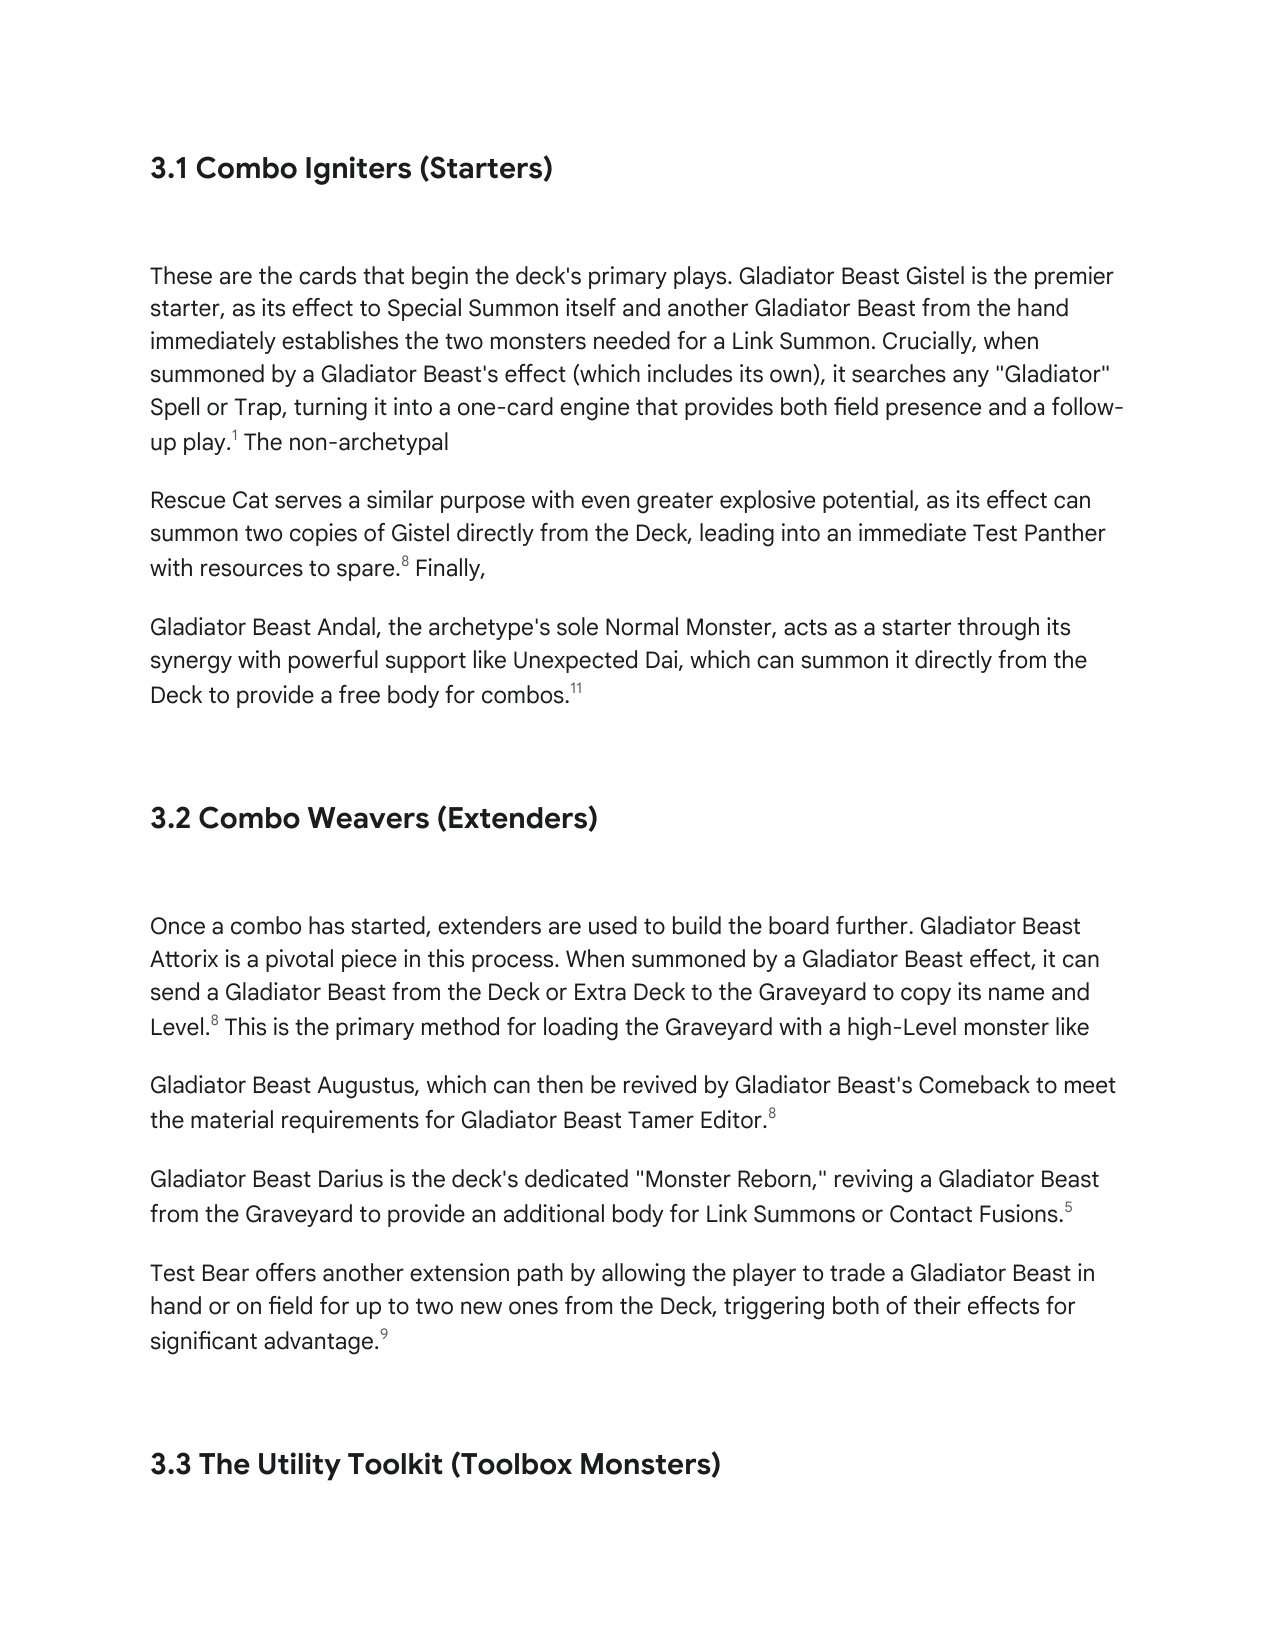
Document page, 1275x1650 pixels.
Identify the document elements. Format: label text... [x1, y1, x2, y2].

text Gladiator Beast Andal, the archetype's sole Normal Monster, acts as a starter through its synergy with powerful support like Unexpected Dai, which can summon it directly from the Deck to provide a free body for combos.11 [150, 613, 1125, 710]
subtitle 3.1 Combo Igniters (Starters) [150, 150, 1125, 187]
text These are the cards that begin the deck's primary plays. Gladiator Beast Gistel is the premier starter, as its effect to Special Summon itself and another Gladiator Beast from the hand immediately establishes the two monsters needed for a Link Summon. Crucially, when summoned by a Gladiator Beast's effect (which includes its own), it searches any "Gladiator" Spell or Trap, turning it into a one-card engine that provides both field presence and a follow-up play.1 The non-archetypal [150, 262, 1125, 457]
text Test Bear offers another extension path by allowing the player to trade a Gladiator Beast in hand or on field for up to two new ones from the Deck, triggering both of their effects for significant advantage.9 [150, 1259, 1125, 1356]
subtitle 3.2 Combo Weavers (Extenders) [150, 800, 1125, 837]
subtitle 3.3 The Utility Toolkit (Toolbox Monsters) [150, 1447, 1125, 1483]
text Gladiator Beast Augustus, which can then be revived by Gladiator Beast's Comeback to meet the material requirements for Gladiator Beast Tamer Editor.8 [150, 1072, 1125, 1136]
text Gladiator Beast Darius is the deck's dedicated "Monster Reborn," reviving a Gladiator Beast from the Graveyard to provide an additional body for Link Summons or Contact Fusions.5 [150, 1165, 1125, 1230]
text Rescue Cat serves a similar purpose with even greater explosive potential, as its effect can summon two copies of Gistel directly from the Deck, leading into an immediate Test Panther with resources to spare.8 Finally, [150, 487, 1125, 584]
text Once a combo has started, extenders are used to build the board further. Gladiator Beast Attorix is a pivotal piece in this process. When summoned by a Gladiator Beast effect, it can send a Gladiator Beast from the Deck or Extra Deck to the Graveyard to copy its name and Level.8 This is the primary method for loading the Graveyard with a high-Level monster like [150, 912, 1125, 1042]
